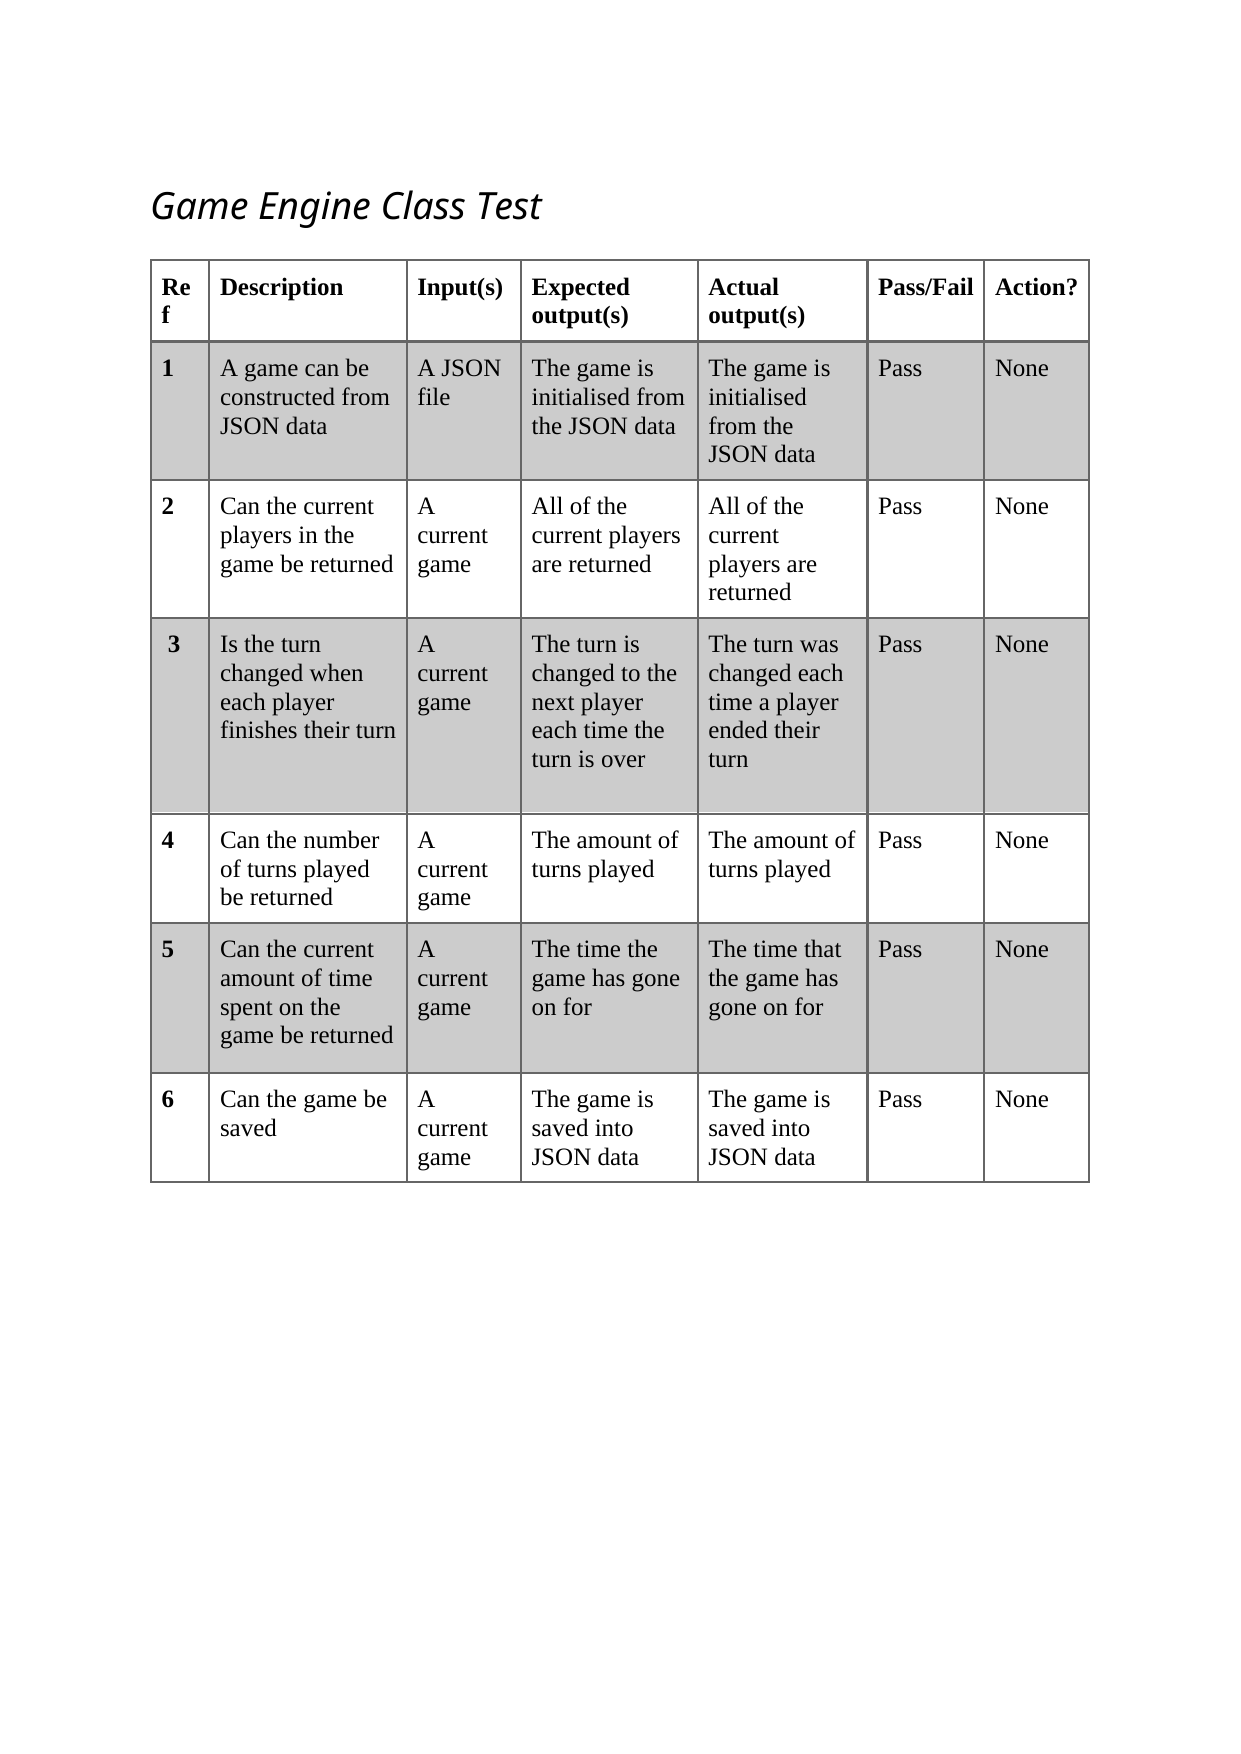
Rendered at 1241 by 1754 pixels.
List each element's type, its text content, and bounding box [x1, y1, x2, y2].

table_cell Can the number of turns played be returned [210, 815, 406, 922]
table_header Ref [152, 261, 208, 340]
table_header Description [210, 261, 406, 340]
table_cell A current game [408, 1074, 520, 1181]
table_cell The game is initialised from the JSON data [699, 343, 866, 479]
table_cell 5 [152, 924, 208, 1072]
table_cell All of the current players are returned [522, 481, 697, 617]
table_cell A current game [408, 815, 520, 922]
table_cell The amount of turns played [699, 815, 866, 922]
table_header Pass/Fail [869, 261, 983, 340]
table_cell The game is initialised from the JSON data [522, 343, 697, 479]
table_header Action? [985, 261, 1088, 340]
table_cell None [985, 343, 1088, 479]
table_cell Pass [869, 924, 983, 1072]
table_cell The time that the game has gone on for [699, 924, 866, 1072]
table_cell Pass [869, 481, 983, 617]
table_cell Can the current amount of time spent on the game be returned [210, 924, 406, 1072]
table_cell 3 [152, 619, 208, 812]
table_cell A current game [408, 481, 520, 617]
table_cell 1 [152, 343, 208, 479]
table_cell None [985, 481, 1088, 617]
table_cell 2 [152, 481, 208, 617]
table_cell Can the game be saved [210, 1074, 406, 1181]
table_cell Can the current players in the game be returned [210, 481, 406, 617]
table_cell None [985, 924, 1088, 1072]
table_cell All of the current players are returned [699, 481, 866, 617]
table_cell A JSON file [408, 343, 520, 479]
table_cell None [985, 619, 1088, 812]
table_cell The amount of turns played [522, 815, 697, 922]
table_cell Pass [869, 619, 983, 812]
table_cell Pass [869, 815, 983, 922]
table_cell The turn was changed each time a player ended their turn [699, 619, 866, 812]
table_cell None [985, 815, 1088, 922]
table_header Input(s) [408, 261, 520, 340]
table_cell 6 [152, 1074, 208, 1181]
subtitle Game Engine Class Test [150, 179, 1090, 230]
table_header Actual output(s) [699, 261, 866, 340]
table_cell 4 [152, 815, 208, 922]
table_cell None [985, 1074, 1088, 1181]
table_cell The game is saved into JSON data [699, 1074, 866, 1181]
table_cell The game is saved into JSON data [522, 1074, 697, 1181]
table_cell A game can be constructed from JSON data [210, 343, 406, 479]
table_cell Pass [869, 1074, 983, 1181]
table_header Expected output(s) [522, 261, 697, 340]
table_cell A current game [408, 619, 520, 812]
table_cell Is the turn changed when each player finishes their turn [210, 619, 406, 812]
table_cell Pass [869, 343, 983, 479]
table_cell A current game [408, 924, 520, 1072]
table_cell The turn is changed to the next player each time the turn is over [522, 619, 697, 812]
table_cell The time the game has gone on for [522, 924, 697, 1072]
